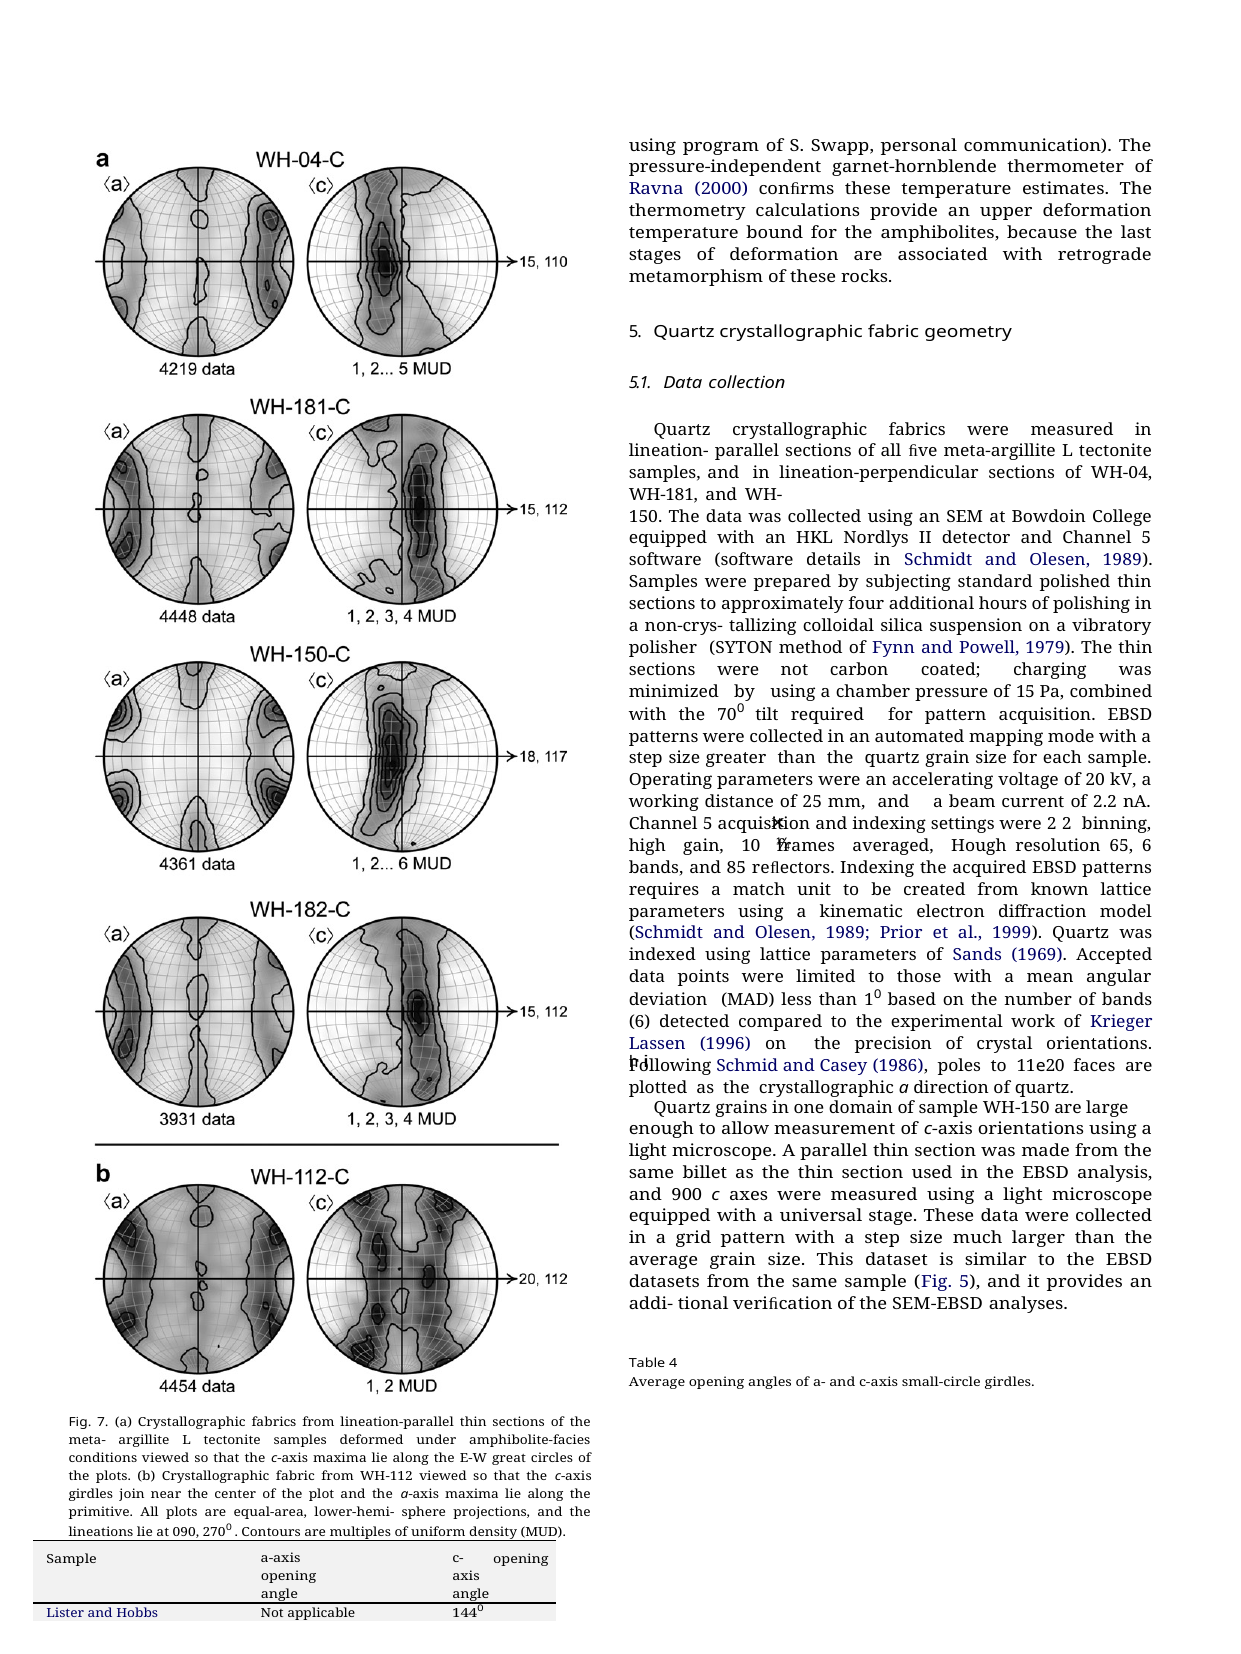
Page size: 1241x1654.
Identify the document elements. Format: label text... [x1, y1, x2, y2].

text Quartz crystallographic fabrics were measured in lineation- parallel sections of all ﬁve meta-argillite L tectonite samples, and in lineation-perpendicular sections of WH-04, WH-181, and WH- [628, 418, 1152, 505]
text Average opening angles of a- and c-axis small-circle girdles. [628, 1373, 1184, 1390]
table_cell Not applicable [211, 1604, 402, 1621]
table_header a-axis opening angle [211, 1541, 402, 1602]
table_header opening [490, 1541, 556, 1602]
list Data collection [628, 370, 1184, 393]
table_cell 1440 [402, 1604, 556, 1621]
text 150. The data was collected using an SEM at Bowdoin College equipped with an HKL Nordlys II detector and Channel 5 software (software details in Schmidt and Olesen, 1989). Samples were prepared by subjecting standard polished thin sections to approximately four additional hours of polishing in a non-crys- tallizing colloidal silica suspension on a vibratory polisher (SYTON method of Fynn and Powell, 1979). The thin sections were not carbon coated; charging was minimized by using a chamber pressure of 15 Pa, combined with the 700 tilt required for pattern acquisition. EBSD patterns were collected in an automated mapping mode with a step size greater than the quartz grain size for each sample. Operating parameters were an accelerating voltage of 20 kV, a working distance of 25 mm, and a beam current of 2.2 nA. Channel 5 acquisition and indexing settings were 2 2 binning, high gain, 10 frames averaged, Hough resolution 65, 6 bands, and 85 reﬂectors. Indexing the acquired EBSD patterns requires a match unit to be created from known lattice parameters using a kinematic electron diffraction model (Schmidt and Olesen, 1989; Prior et al., 1999). Quartz was indexed using lattice parameters of Sands (1969). Accepted data points were limited to those with a mean angular deviation (MAD) less than 10 based on the number of bands (6) detected compared to the experimental work of Krieger Lassen (1996) on the precision of crystal orientations. Following Schmid and Casey (1986), poles to 11e20 faces are plotted as the crystallographic a direction of quartz. [628, 505, 1152, 1098]
text Quartz grains in one domain of sample WH-150 are large [653, 1098, 1184, 1117]
table_header c-axis angle [402, 1541, 490, 1602]
picture [93, 150, 568, 1395]
text Fig. 7. (a) Crystallographic fabrics from lineation-parallel thin sections of the meta- argillite L tectonite samples deformed under amphibolite-facies conditions viewed so that the c-axis maxima lie along the E-W great circles of the plots. (b) Crystallographic fabric from WH-112 viewed so that the c-axis girdles join near the center of the plot and the a-axis maxima lie along the primitive. All plots are equal-area, lower-hemi- sphere projections, and the lineations lie at 090, 2700 . Contours are multiples of uniform density (MUD). [68, 1413, 591, 1540]
table_cell Lister and Hobbs [33, 1604, 211, 1621]
text using program of S. Swapp, personal communication). The pressure-independent garnet-hornblende thermometer of Ravna (2000) conﬁrms these temperature estimates. The thermometry calculations provide an upper deformation temperature bound for the amphibolites, because the last stages of deformation are associated with retrograde metamorphism of these rocks. [628, 134, 1152, 287]
text Table 4 [628, 1354, 1184, 1371]
text enough to allow measurement of c-axis orientations using a light microscope. A parallel thin section was made from the same billet as the thin section used in the EBSD analysis, and 900 c axes were measured using a light microscope equipped with a universal stage. These data were collected in a grid pattern with a step size much larger than the average grain size. This dataset is similar to the EBSD datasets from the same sample (Fig. 5), and it provides an addi- tional veriﬁcation of the SEM-EBSD analyses. [628, 1117, 1152, 1314]
list Quartz crystallographic fabric geometry [628, 320, 1184, 342]
table_header Sample [33, 1541, 211, 1602]
